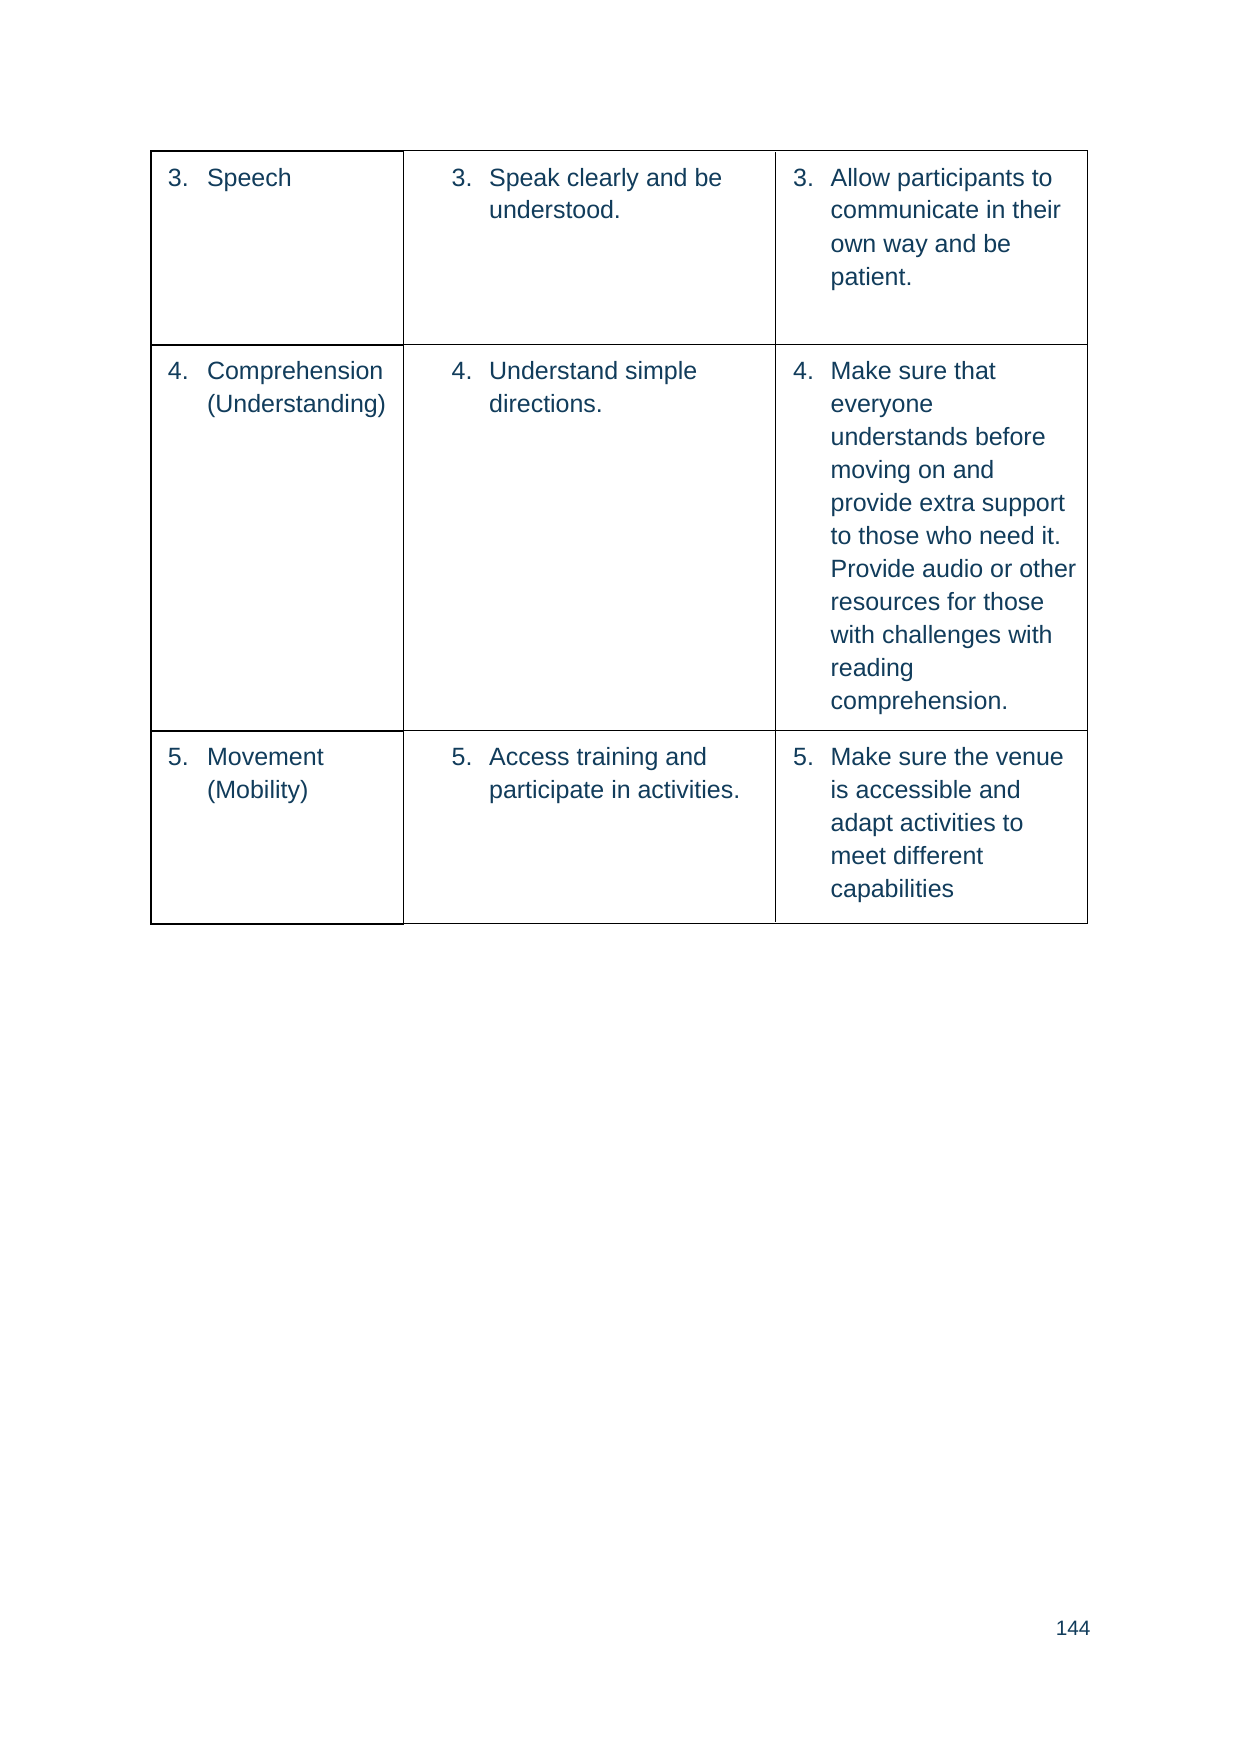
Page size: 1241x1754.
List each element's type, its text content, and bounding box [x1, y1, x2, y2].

table_header Speech [152, 152, 403, 343]
table_cell Movement (Mobility) [152, 732, 403, 923]
table_cell Understand simple directions. [404, 345, 775, 729]
table_cell Make sure the venue is accessible and adapt activities to meet different capabilities [776, 731, 1087, 923]
table_header Speak clearly and be understood. [404, 151, 776, 343]
table_cell Make sure that everyone understands before moving on and provide extra support to those who need it. Provide audio or other resources for those with challenges with reading comprehension. [776, 345, 1087, 729]
table_header Allow participants to communicate in their own way and be patient. [776, 151, 1087, 343]
table_cell Comprehension (Understanding) [152, 346, 403, 729]
table_cell Access training and participate in activities. [404, 731, 776, 923]
